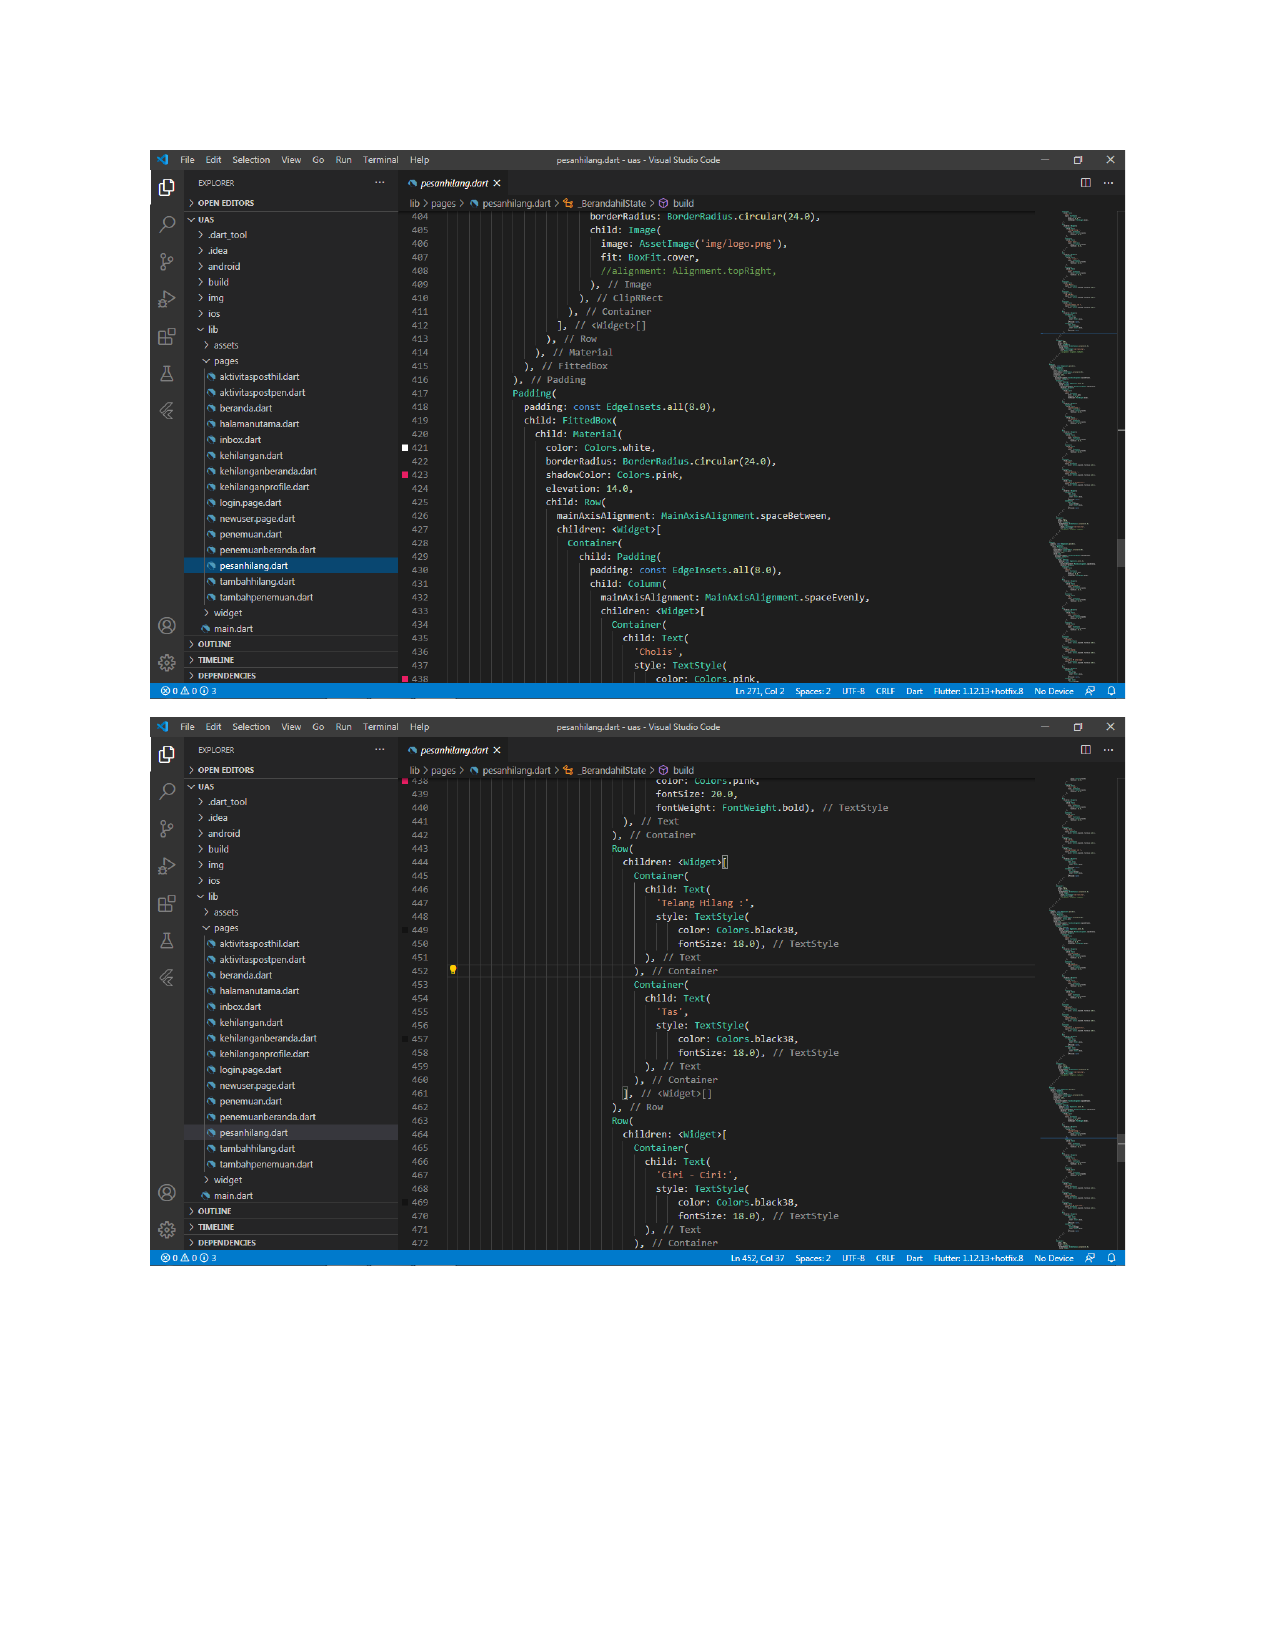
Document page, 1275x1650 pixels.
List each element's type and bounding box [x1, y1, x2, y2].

picture [150, 717, 1125, 1266]
picture [150, 150, 1125, 699]
